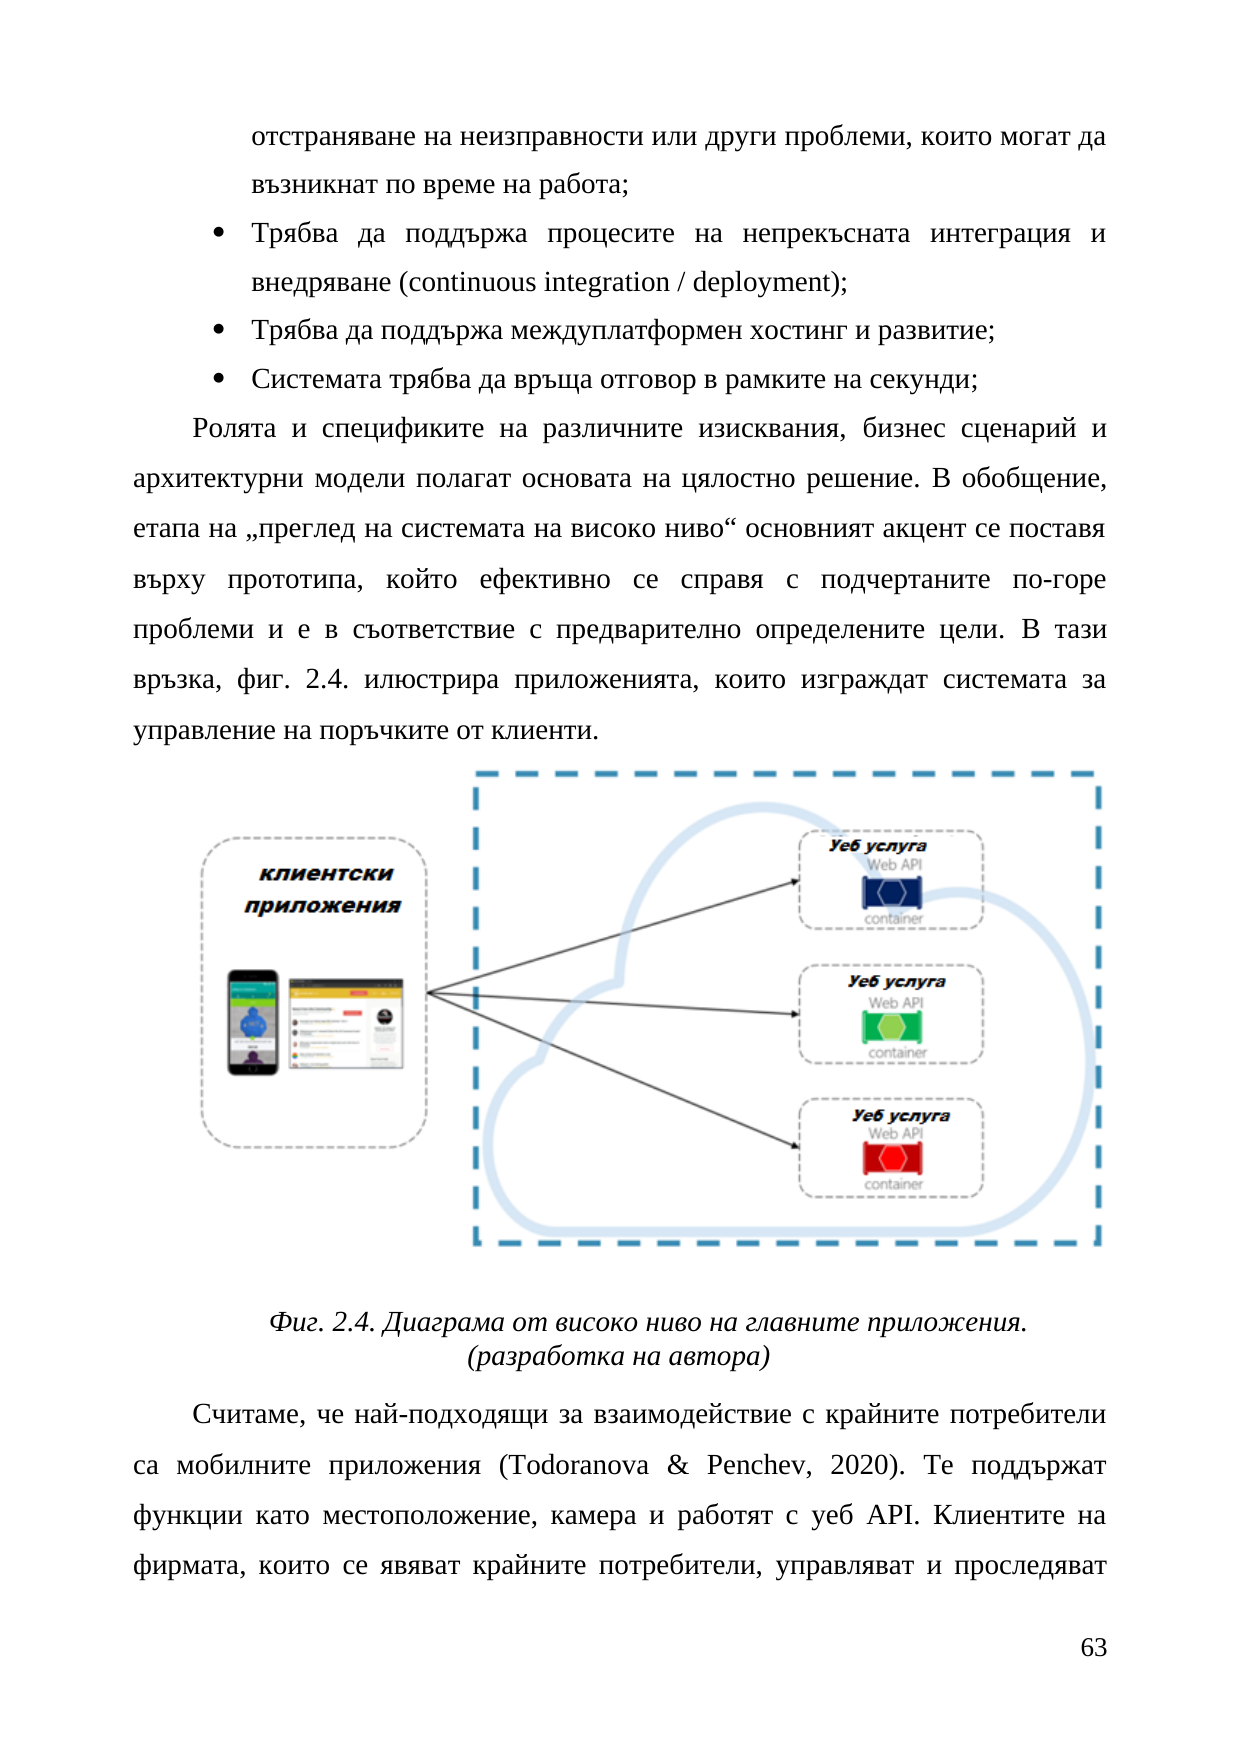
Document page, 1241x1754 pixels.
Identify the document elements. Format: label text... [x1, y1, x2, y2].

list Трябва да поддържа междуплатформен хостинг и развитие; [213, 312, 1107, 346]
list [213, 118, 1107, 200]
text Ролята и спецификите на различните изисквания, бизнес сценарий и архитектурни модели полагат основата на цялостно решение. В обобщение, етапа на „преглед на системата на високо ниво“ основният акцент се поставя върху прототипа, който ефективно се справя с подчертаните по-горе проблеми и е в съответствие с предварително определените цели. В тази връзка, фиг. 2.4. илюстрира приложенията, които изграждат системата за управление на поръчките от клиенти. [133, 410, 1107, 745]
list Системата трябва да връща отговор в рамките на секунди; [213, 361, 1107, 395]
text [133, 1397, 1107, 1581]
title Фиг. 2.4. Диаграма от високо ниво на главните приложения. (разработка на автора) [133, 1304, 1107, 1372]
picture [192, 762, 1119, 1263]
list Трябва да поддържа процесите на непрекъсната интеграция и внедряване (continuous integration / deployment); [213, 215, 1107, 297]
